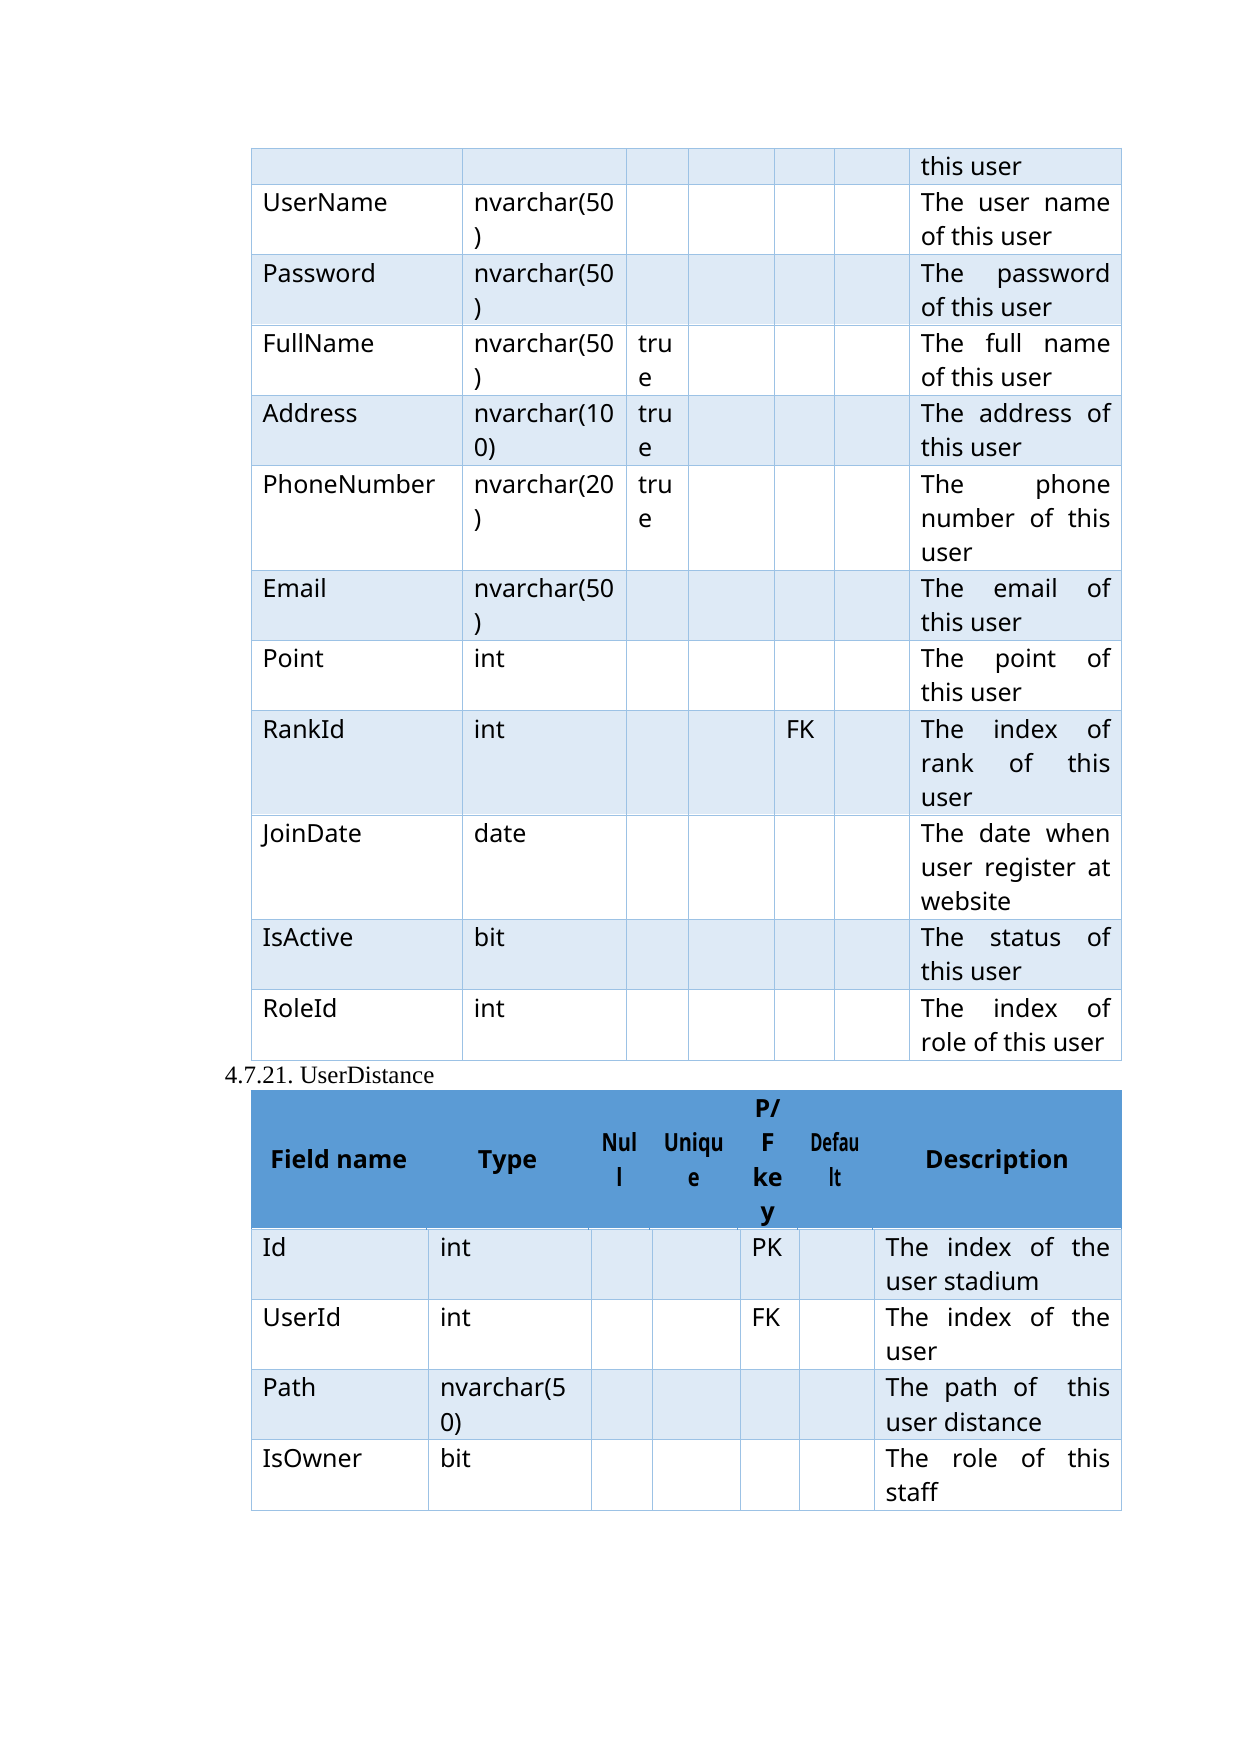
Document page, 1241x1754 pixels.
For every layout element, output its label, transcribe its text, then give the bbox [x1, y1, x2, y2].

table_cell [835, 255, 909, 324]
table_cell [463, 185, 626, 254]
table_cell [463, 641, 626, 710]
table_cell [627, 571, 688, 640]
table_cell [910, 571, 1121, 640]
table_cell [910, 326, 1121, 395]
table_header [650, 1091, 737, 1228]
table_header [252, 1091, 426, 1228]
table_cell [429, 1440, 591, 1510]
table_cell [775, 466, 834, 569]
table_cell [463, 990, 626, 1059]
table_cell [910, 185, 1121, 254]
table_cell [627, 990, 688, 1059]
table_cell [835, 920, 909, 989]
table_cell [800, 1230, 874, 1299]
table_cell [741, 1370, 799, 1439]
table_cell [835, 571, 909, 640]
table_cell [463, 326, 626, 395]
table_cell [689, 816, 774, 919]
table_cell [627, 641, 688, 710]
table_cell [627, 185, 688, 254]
subtitle UserDistance [224, 1061, 1122, 1089]
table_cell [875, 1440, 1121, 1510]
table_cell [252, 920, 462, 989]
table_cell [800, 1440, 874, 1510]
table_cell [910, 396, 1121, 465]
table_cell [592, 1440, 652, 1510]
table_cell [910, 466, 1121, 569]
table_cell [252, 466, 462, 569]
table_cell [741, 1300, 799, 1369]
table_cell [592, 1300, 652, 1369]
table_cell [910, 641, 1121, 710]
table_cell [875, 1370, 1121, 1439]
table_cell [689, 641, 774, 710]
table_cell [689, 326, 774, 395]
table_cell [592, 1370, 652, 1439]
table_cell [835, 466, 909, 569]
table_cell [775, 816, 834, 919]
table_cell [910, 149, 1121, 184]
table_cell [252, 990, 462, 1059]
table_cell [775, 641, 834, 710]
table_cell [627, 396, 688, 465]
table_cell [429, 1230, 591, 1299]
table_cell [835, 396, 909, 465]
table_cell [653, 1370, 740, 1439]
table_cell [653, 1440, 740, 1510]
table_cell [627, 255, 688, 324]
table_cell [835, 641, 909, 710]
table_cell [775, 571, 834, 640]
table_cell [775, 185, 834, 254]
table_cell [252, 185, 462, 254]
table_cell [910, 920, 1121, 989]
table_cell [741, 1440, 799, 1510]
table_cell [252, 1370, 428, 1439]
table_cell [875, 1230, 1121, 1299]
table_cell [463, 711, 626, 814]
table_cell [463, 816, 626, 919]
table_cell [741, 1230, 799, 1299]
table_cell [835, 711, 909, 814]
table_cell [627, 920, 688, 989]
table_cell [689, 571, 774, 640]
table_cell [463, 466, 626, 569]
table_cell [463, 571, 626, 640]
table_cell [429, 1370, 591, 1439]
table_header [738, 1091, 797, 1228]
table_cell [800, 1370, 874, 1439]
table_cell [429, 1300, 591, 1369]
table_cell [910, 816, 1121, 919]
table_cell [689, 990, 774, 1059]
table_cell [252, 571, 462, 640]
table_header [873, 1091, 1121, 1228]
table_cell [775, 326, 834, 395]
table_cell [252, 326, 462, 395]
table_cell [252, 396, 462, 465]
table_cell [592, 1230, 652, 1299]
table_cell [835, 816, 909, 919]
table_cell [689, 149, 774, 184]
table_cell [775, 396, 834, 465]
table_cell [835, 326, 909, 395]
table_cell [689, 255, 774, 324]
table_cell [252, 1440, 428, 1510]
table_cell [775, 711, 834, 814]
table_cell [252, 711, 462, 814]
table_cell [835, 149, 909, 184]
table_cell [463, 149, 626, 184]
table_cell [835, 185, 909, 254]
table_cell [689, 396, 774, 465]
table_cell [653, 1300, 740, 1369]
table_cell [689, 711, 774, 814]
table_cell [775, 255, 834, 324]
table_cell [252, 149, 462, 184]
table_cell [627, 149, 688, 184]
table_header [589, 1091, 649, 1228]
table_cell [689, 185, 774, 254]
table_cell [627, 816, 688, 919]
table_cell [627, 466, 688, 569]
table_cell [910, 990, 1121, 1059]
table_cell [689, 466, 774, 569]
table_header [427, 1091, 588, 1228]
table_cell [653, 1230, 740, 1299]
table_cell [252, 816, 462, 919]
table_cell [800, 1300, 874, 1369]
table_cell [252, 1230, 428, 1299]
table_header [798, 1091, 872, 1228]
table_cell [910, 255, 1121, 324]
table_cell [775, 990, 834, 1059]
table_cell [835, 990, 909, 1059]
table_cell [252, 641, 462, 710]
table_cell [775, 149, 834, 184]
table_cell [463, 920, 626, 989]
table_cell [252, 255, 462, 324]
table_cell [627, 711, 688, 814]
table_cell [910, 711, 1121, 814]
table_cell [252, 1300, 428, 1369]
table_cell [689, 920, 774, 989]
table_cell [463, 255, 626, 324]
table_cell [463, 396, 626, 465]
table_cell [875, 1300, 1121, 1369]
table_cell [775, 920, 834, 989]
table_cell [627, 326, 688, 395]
